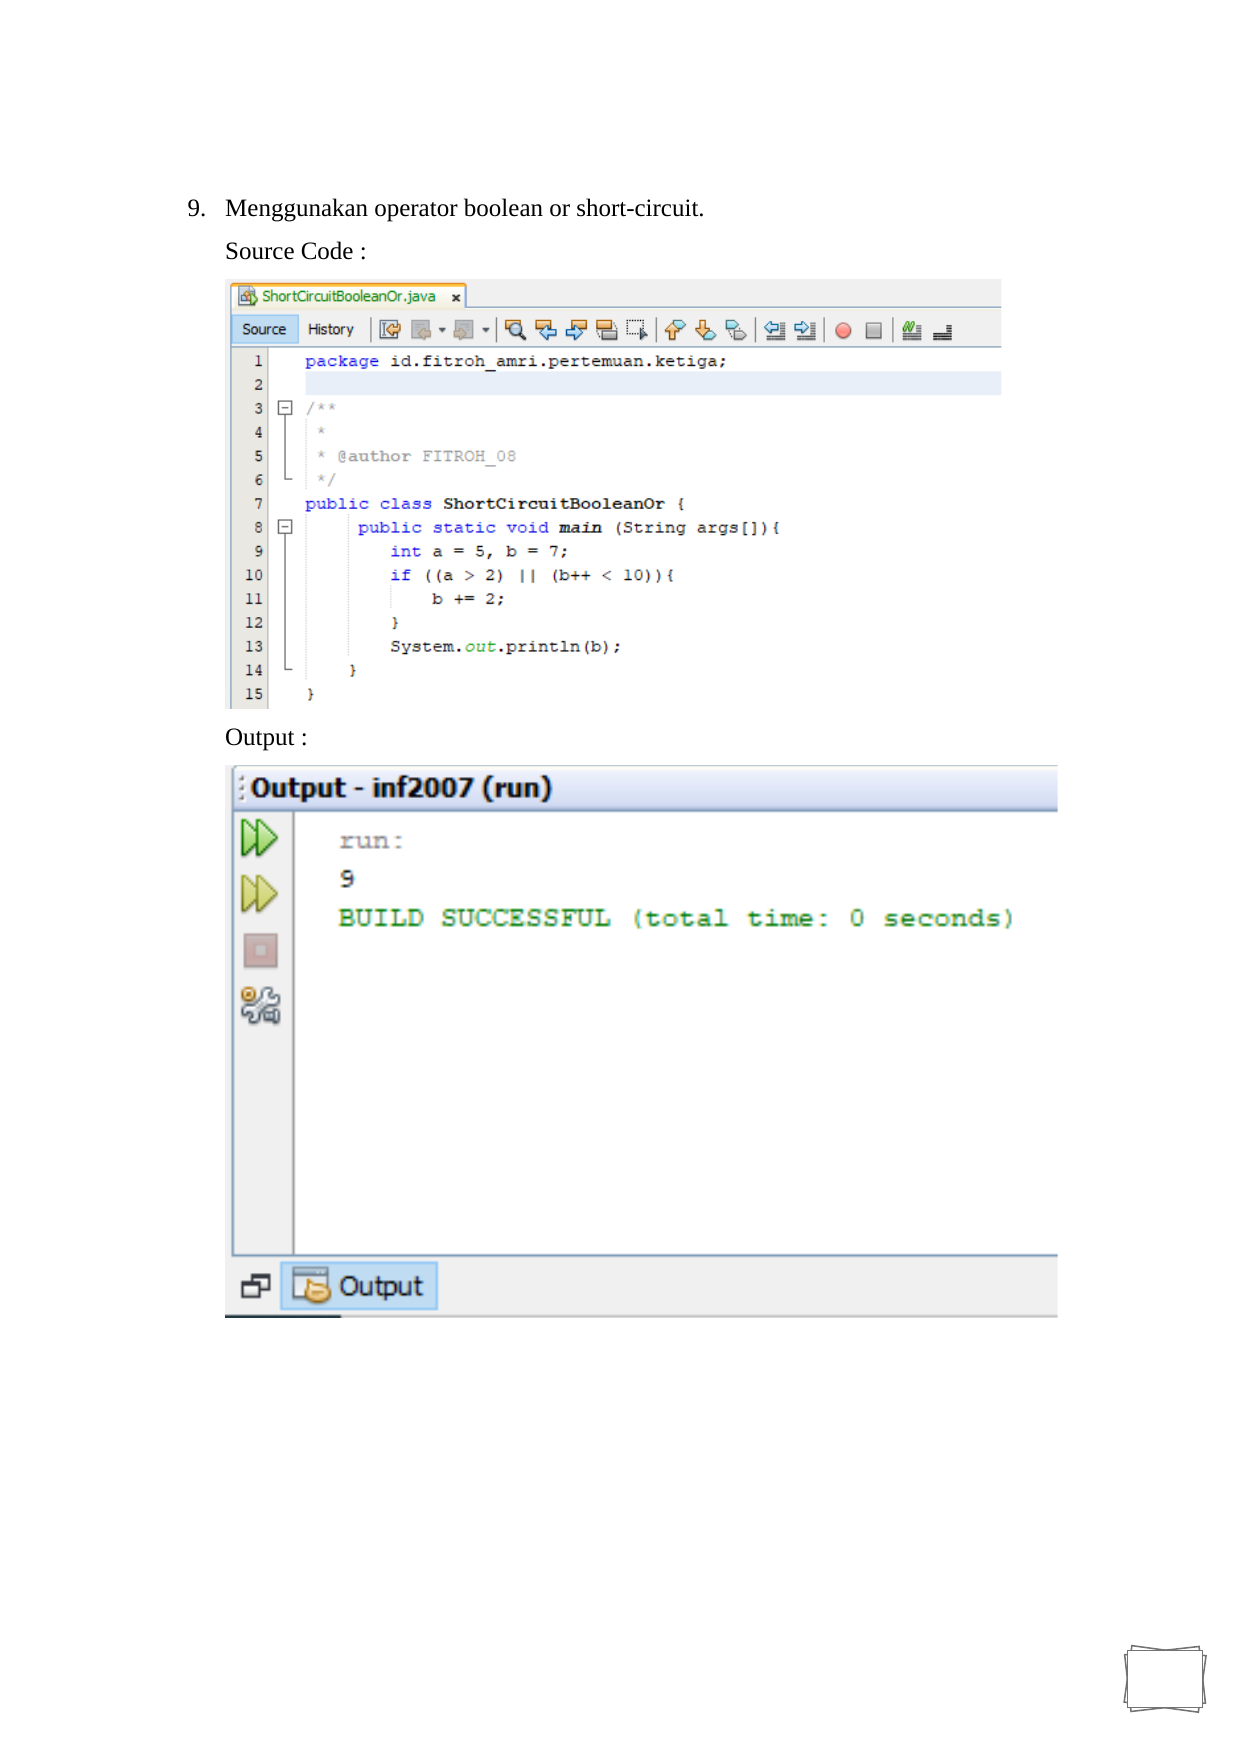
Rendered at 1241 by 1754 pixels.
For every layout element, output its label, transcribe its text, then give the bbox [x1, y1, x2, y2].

list Source Code : [225, 236, 1090, 265]
picture [225, 279, 1002, 709]
picture [225, 765, 1058, 1318]
list Output : [225, 722, 1090, 751]
list Menggunakan operator boolean or short-circuit. [187, 193, 1090, 222]
